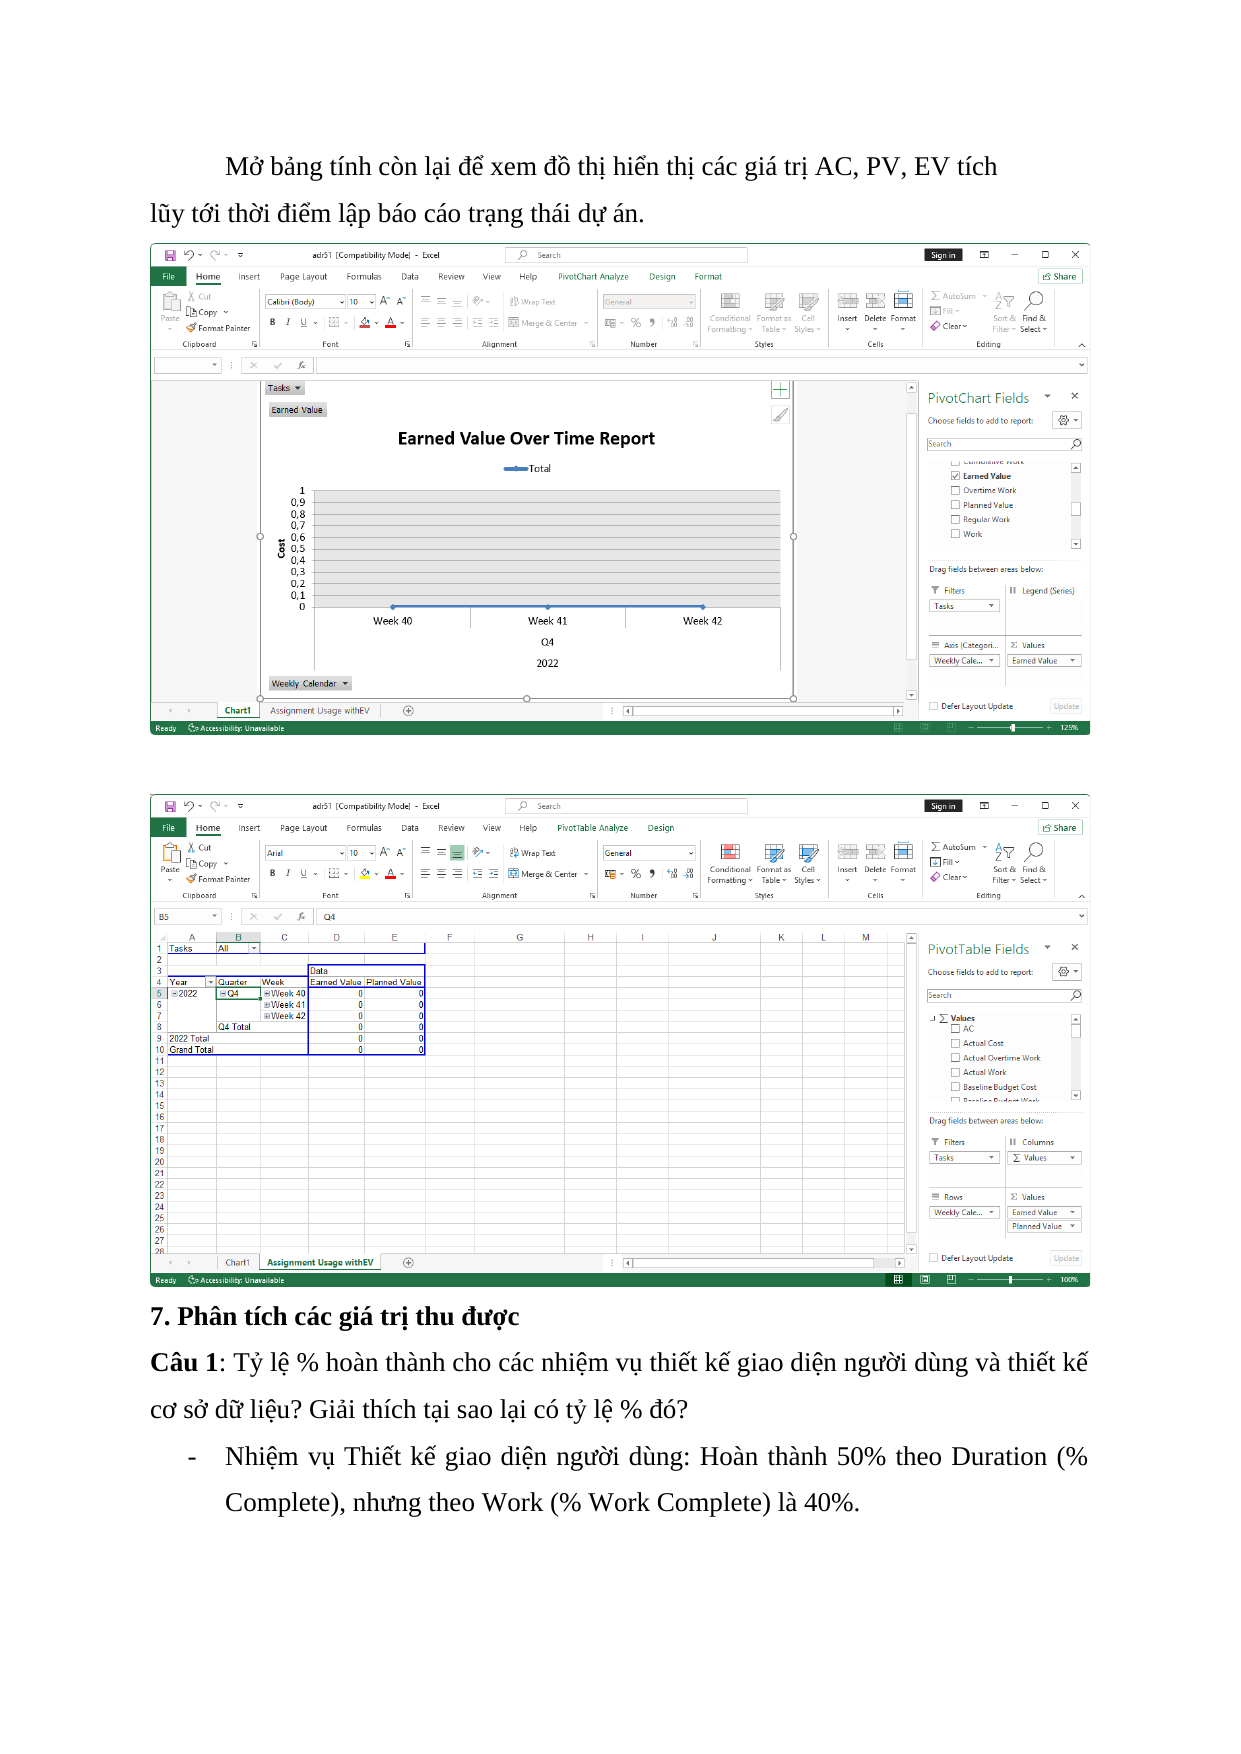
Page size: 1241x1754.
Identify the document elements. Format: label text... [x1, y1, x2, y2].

text lũy tới thời điểm lập báo cáo trạng thái dự án. [150, 197, 1090, 228]
text 7. Phân tích các giá trị thu được [150, 1299, 1090, 1331]
picture [150, 243, 1091, 735]
list Nhiệm vụ Thiết kế giao diện người dùng: Hoàn thành 50% theo Duration (% Complete), nhưng theo Work (% Work Complete) là 40%. [187, 1439, 1090, 1517]
text Mở bảng tính còn lại để xem đồ thị hiển thị các giá trị AC, PV, EV tích [150, 150, 1090, 181]
text Câu 1: Tỷ lệ % hoàn thành cho các nhiệm vụ thiết kế giao diện người dùng và thiết kế cơ sở dữ liệu? Giải thích tại sao lại có tỷ lệ % đó? [150, 1346, 1090, 1424]
picture [150, 794, 1091, 1287]
